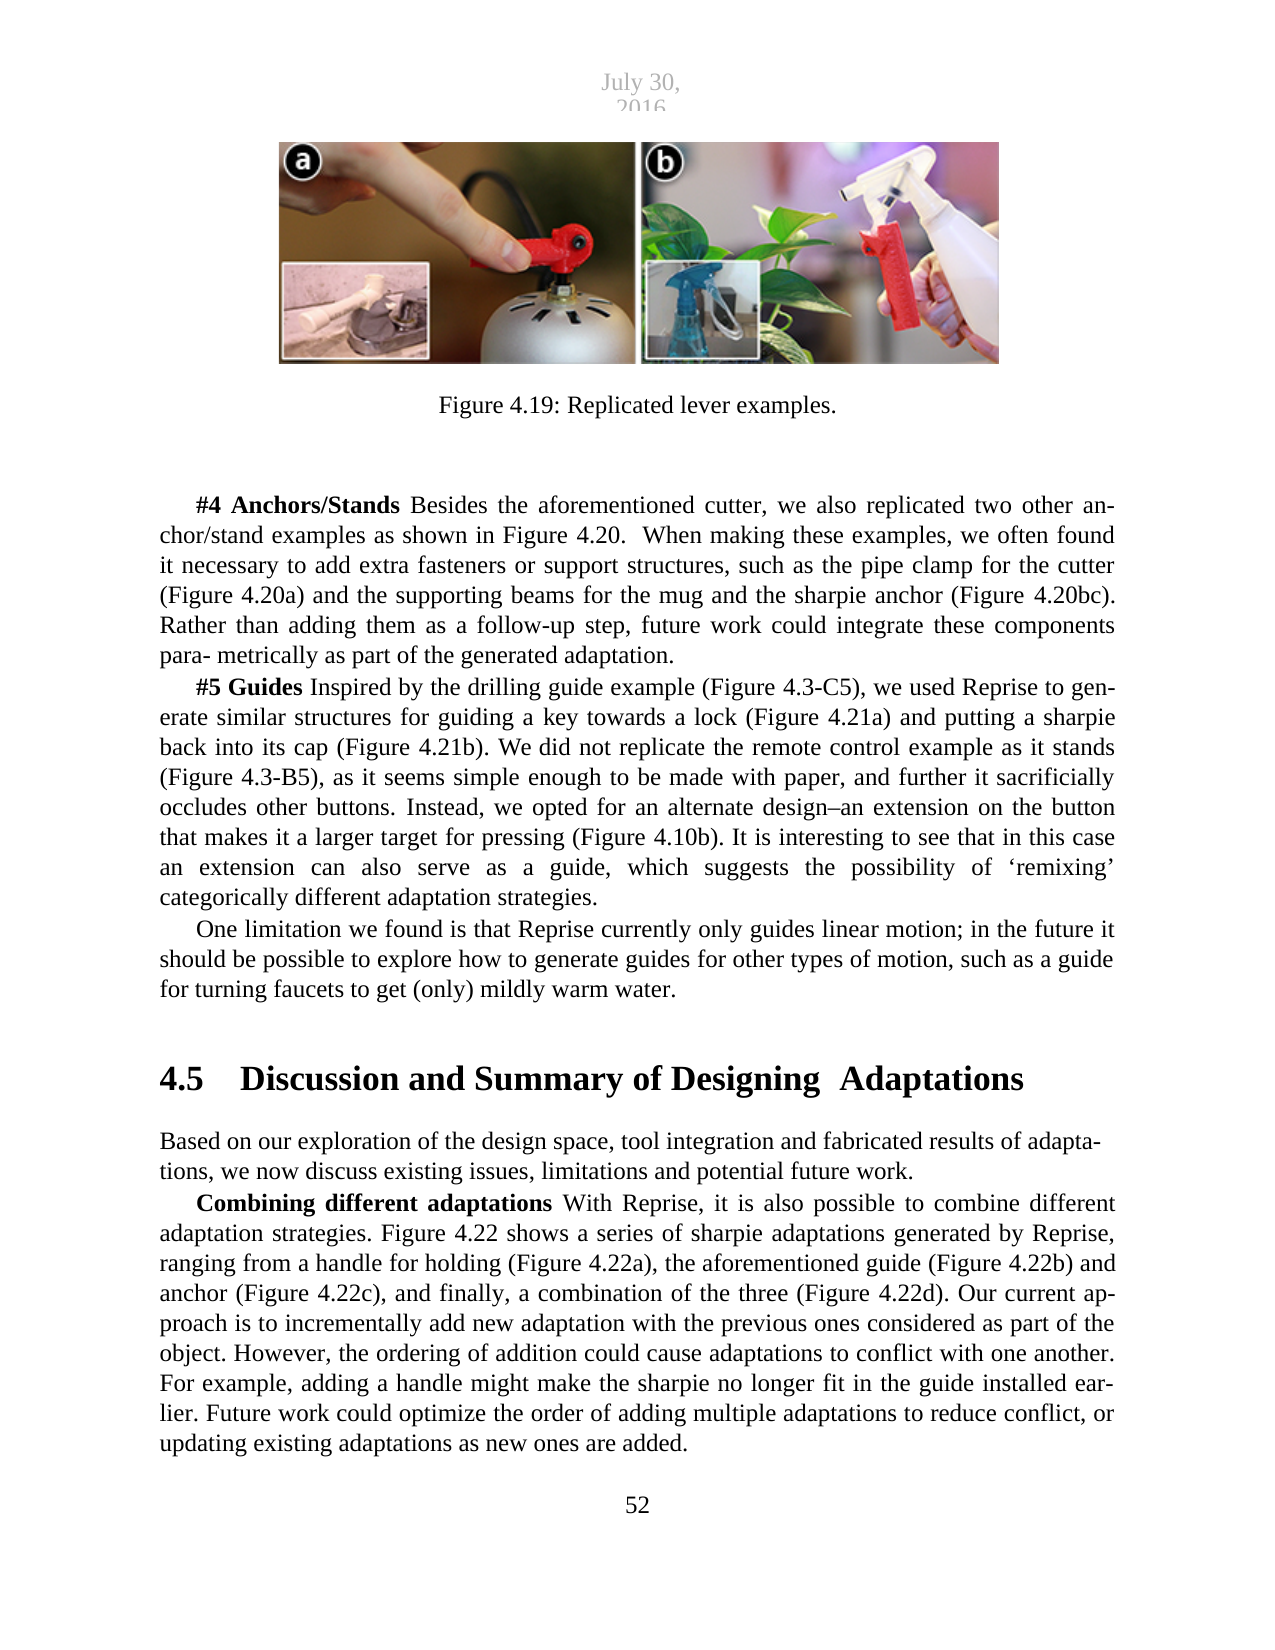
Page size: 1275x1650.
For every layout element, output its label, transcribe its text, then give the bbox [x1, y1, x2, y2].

text 52 [540, 1491, 735, 1519]
text One limitation we found is that Reprise currently only guides linear motion; in the future it should be possible to explore how to generate guides for other types of motion, such as a guide for turning faucets to get (only) mildly warm water. [159, 914, 1116, 1003]
text Figure 4.19: Replicated lever examples. [152, 391, 1123, 419]
subtitle Discussion and Summary of Designing Adaptations [159, 1058, 1127, 1098]
text #4 Anchors/Stands Besides the aforementioned cutter, we also replicated two other an- chor/stand examples as shown in Figure 4.20. When making these examples, we often found it necessary to add extra fasteners or support structures, such as the pipe clamp for the cutter (Figure 4.20a) and the supporting beams for the mug and the sharpie anchor (Figure 4.20bc). Rather than adding them as a follow-up step, future work could integrate these components para- metrically as part of the generated adaptation. [159, 490, 1116, 669]
text Combining different adaptations With Reprise, it is also possible to combine different adaptation strategies. Figure 4.22 shows a series of sharpie adaptations generated by Reprise, ranging from a handle for holding (Figure 4.22a), the aforementioned guide (Figure 4.22b) and anchor (Figure 4.22c), and finally, a combination of the three (Figure 4.22d). Our current ap- proach is to incrementally add new adaptation with the previous ones considered as part of the object. However, the ordering of addition could cause adaptations to conflict with one another. For example, adding a handle might make the sharpie no longer fit in the guide installed ear- lier. Future work could optimize the order of adding multiple adaptations to reduce conflict, or updating existing adaptations as new ones are added. [159, 1188, 1116, 1457]
picture [278, 142, 999, 364]
text Based on our exploration of the design space, tool integration and fabricated results of adapta- tions, we now discuss existing issues, limitations and potential future work. [159, 1126, 1127, 1185]
text #5 Guides Inspired by the drilling guide example (Figure 4.3-C5), we used Reprise to gen- erate similar structures for guiding a key towards a lock (Figure 4.21a) and putting a sharpie back into its cap (Figure 4.21b). We did not replicate the remote control example as it stands (Figure 4.3-B5), as it seems simple enough to be made with paper, and further it sacrificially occludes other buttons. Instead, we opted for an alternate design–an extension on the button that makes it a larger target for pressing (Figure 4.10b). It is interesting to see that in this case an extension can also serve as a guide, which suggests the possibility of ‘remixing’ categorically different adaptation strategies. [159, 672, 1116, 911]
